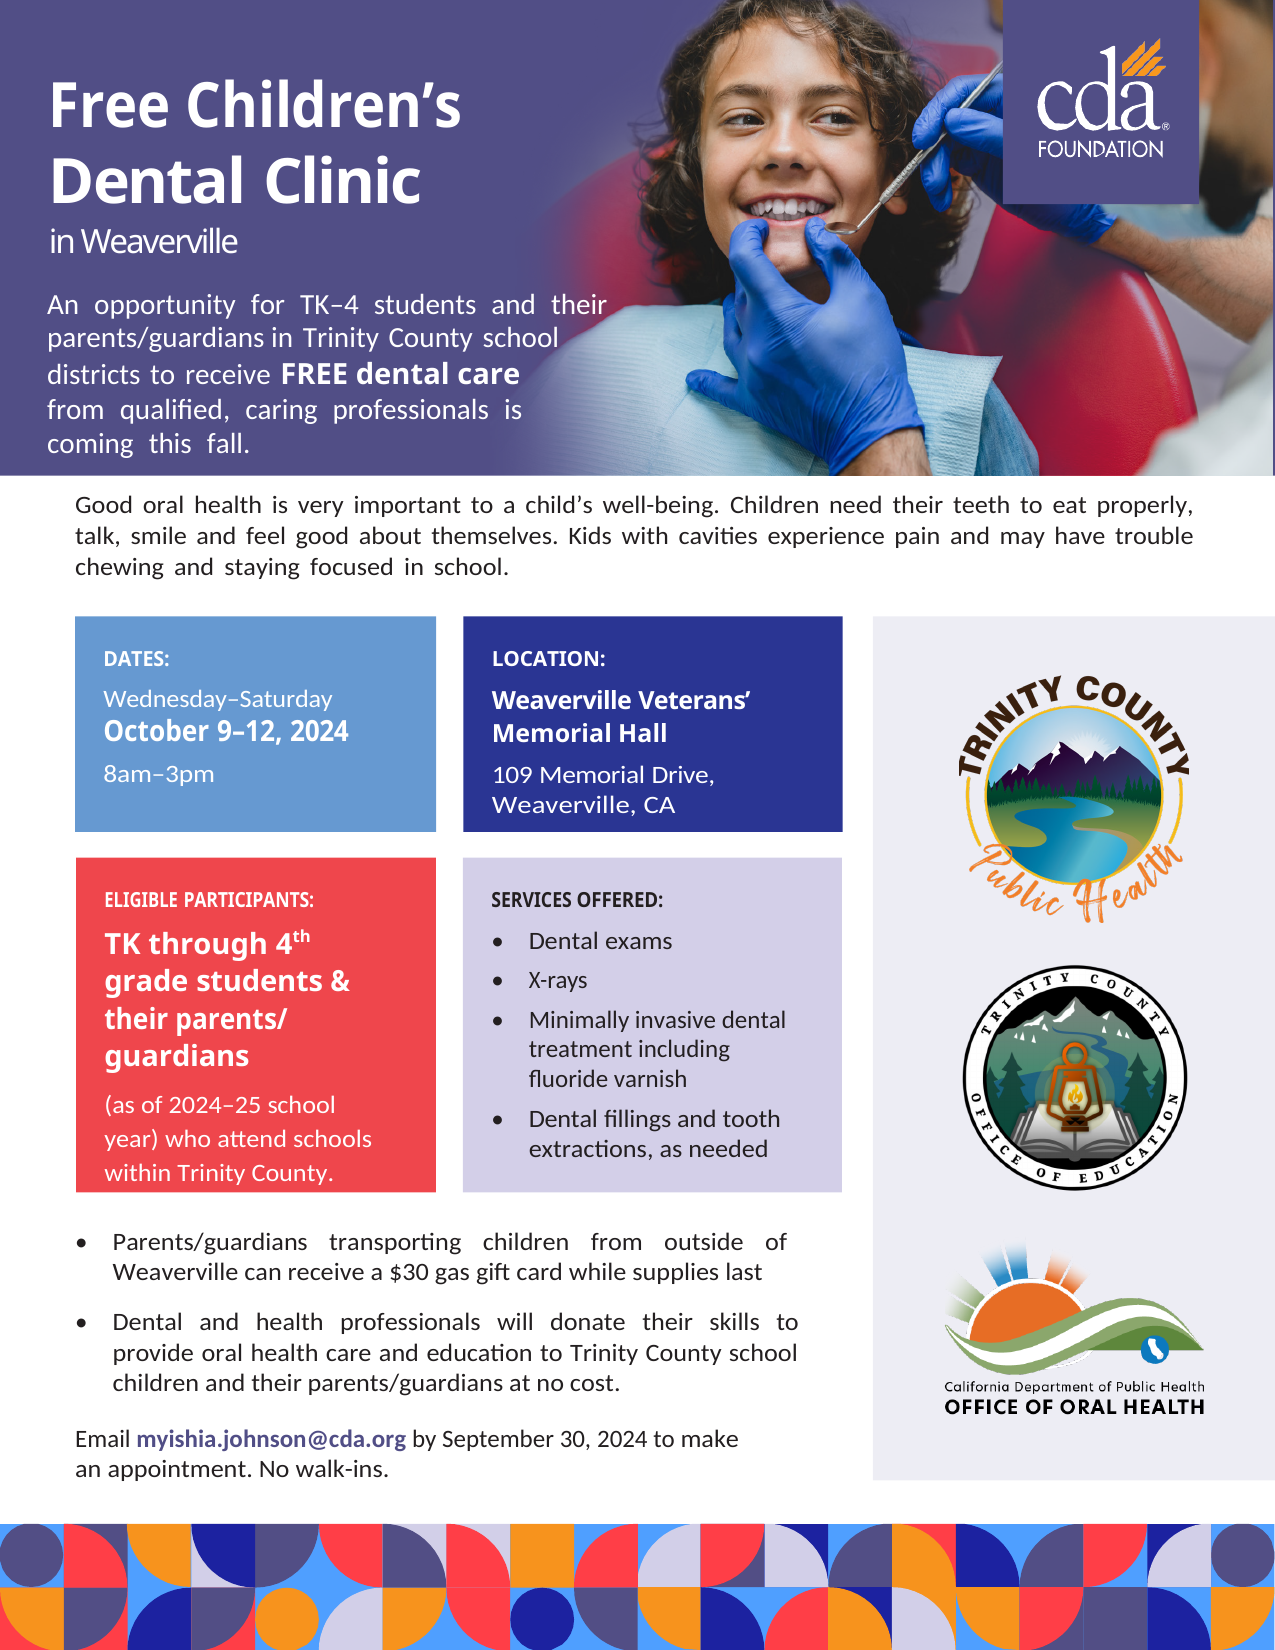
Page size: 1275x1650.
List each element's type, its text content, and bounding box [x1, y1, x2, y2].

list Dental and health professionals will donate their skills to provide oral health care and education to Trinity County school children and their parents/guardians at no cost. [75, 1306, 799, 1398]
picture [490, 0, 1273, 476]
picture [959, 962, 1189, 1193]
picture [959, 675, 1189, 923]
picture [1122, 38, 1166, 76]
text Email myishia.johnson@cda.org by September 30, 2024 to make an appointment. No walk-ins. [75, 1424, 764, 1484]
picture [490, 461, 976, 476]
picture [943, 1236, 1205, 1418]
text Good oral health is very important to a child’s well-being. Children need their teeth to eat properly, talk, smile and feel good about themselves. Kids with cavities experience pain and may have trouble chewing and staying focused in school. [75, 489, 1238, 581]
list Parents/guardians transporting children from outside of Weaverville can receive a $30 gas gift card while supplies last [75, 1226, 788, 1287]
text An opportunity for TK–4 students and their parents/guardians in Trinity County school districts to receive FREE dental care from qualified, caring professionals is coming this fall. [47, 287, 1022, 461]
